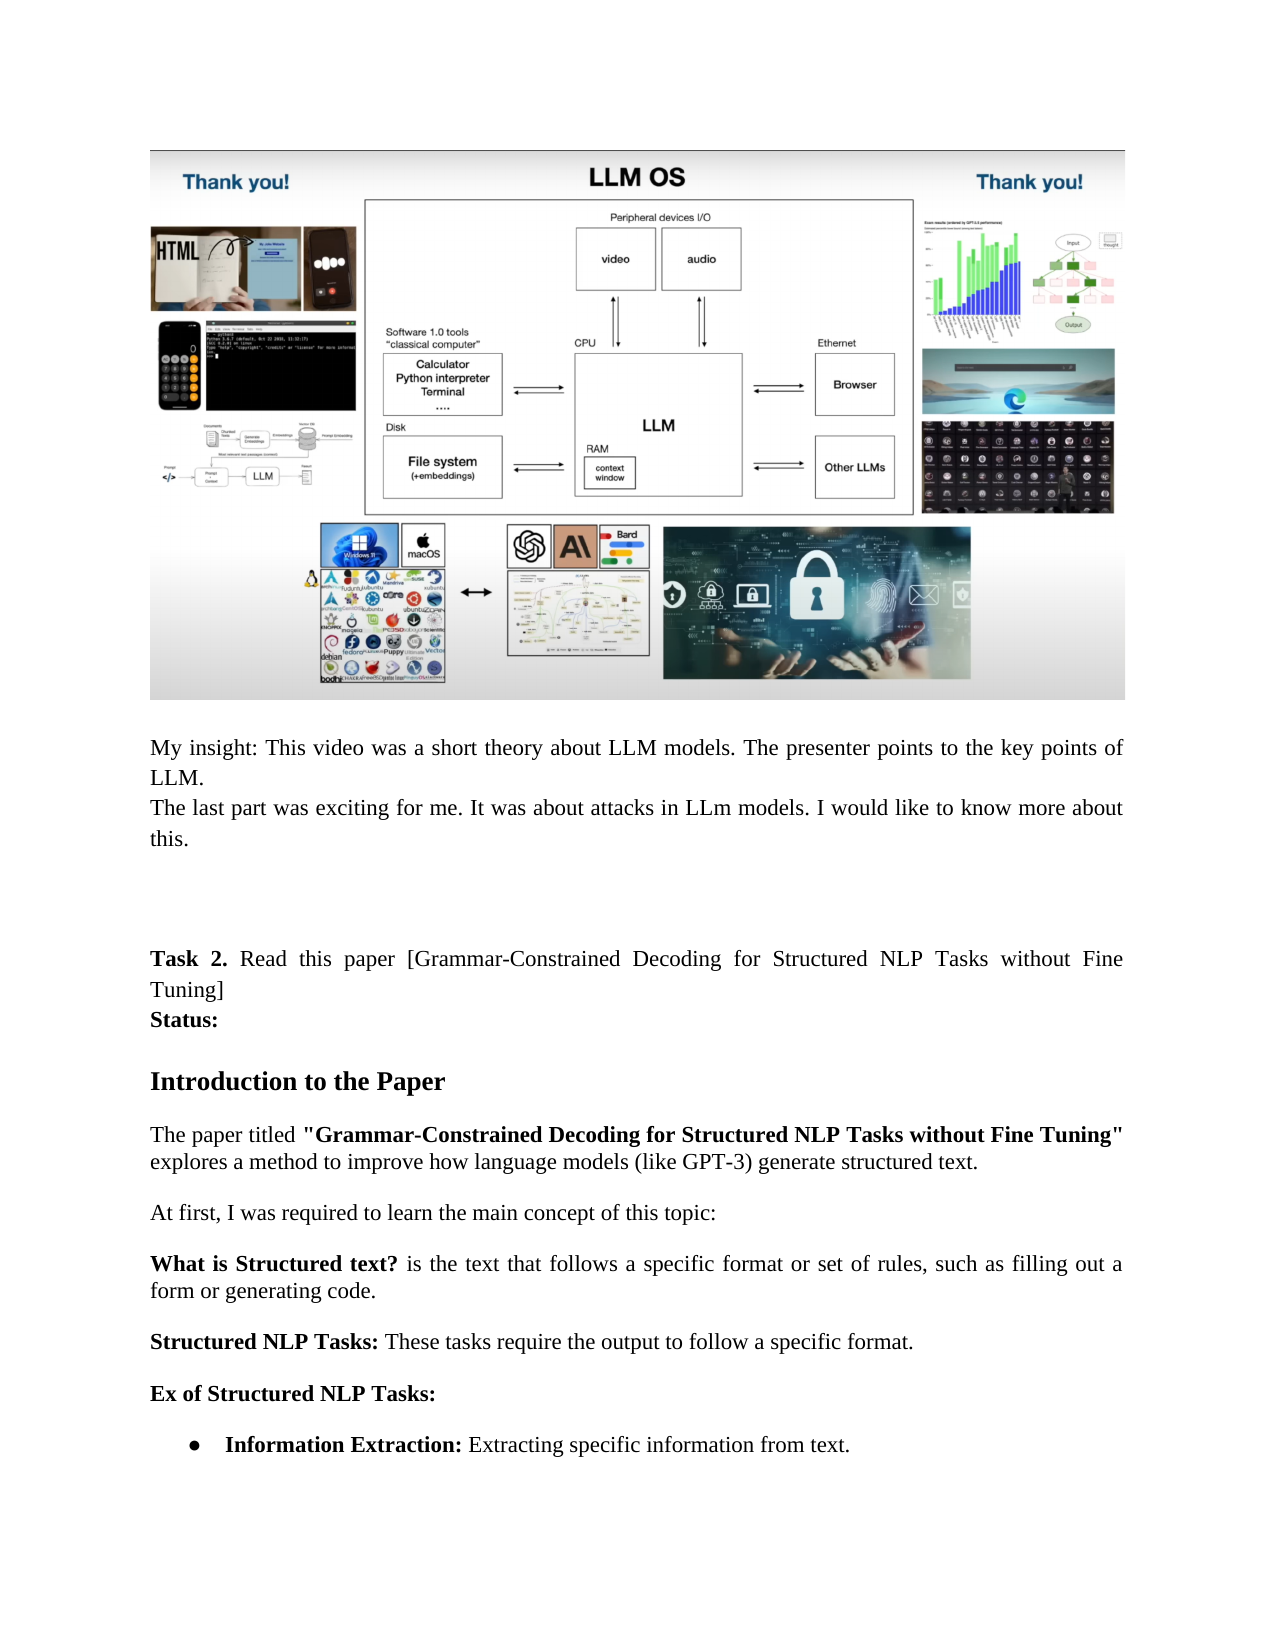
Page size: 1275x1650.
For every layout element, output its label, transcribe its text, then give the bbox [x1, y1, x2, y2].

text Task 2. Read this paper [Grammar-Constrained Decoding for Structured NLP Tasks without Fine Tuning] [150, 946, 1125, 1002]
text Ex of Structured NLP Tasks: [150, 1379, 1125, 1406]
text Structured NLP Tasks: These tasks require the output to follow a specific format. [150, 1328, 1125, 1354]
picture [150, 150, 1125, 700]
text The last part was exciting for me. It was about attacks in LLm models. I would like to know more about this. [150, 794, 1125, 851]
list Information Extraction: Extracting specific information from text. [187, 1431, 1125, 1457]
subtitle Introduction to the Paper [150, 1065, 1125, 1096]
text The paper titled "Grammar-Constrained Decoding for Structured NLP Tasks without Fine Tuning" explores a method to improve how language models (like GPT-3) generate structured text. [150, 1121, 1125, 1174]
text What is Structured text? is the text that follows a specific format or set of rules, such as filling out a form or generating code. [150, 1251, 1125, 1303]
text My insight: This video was a short theory about LLM models. The presenter points to the key points of LLM. [150, 734, 1125, 791]
text At first, I was required to learn the main concept of this topic: [150, 1199, 1125, 1226]
text Status: [150, 1006, 1125, 1032]
